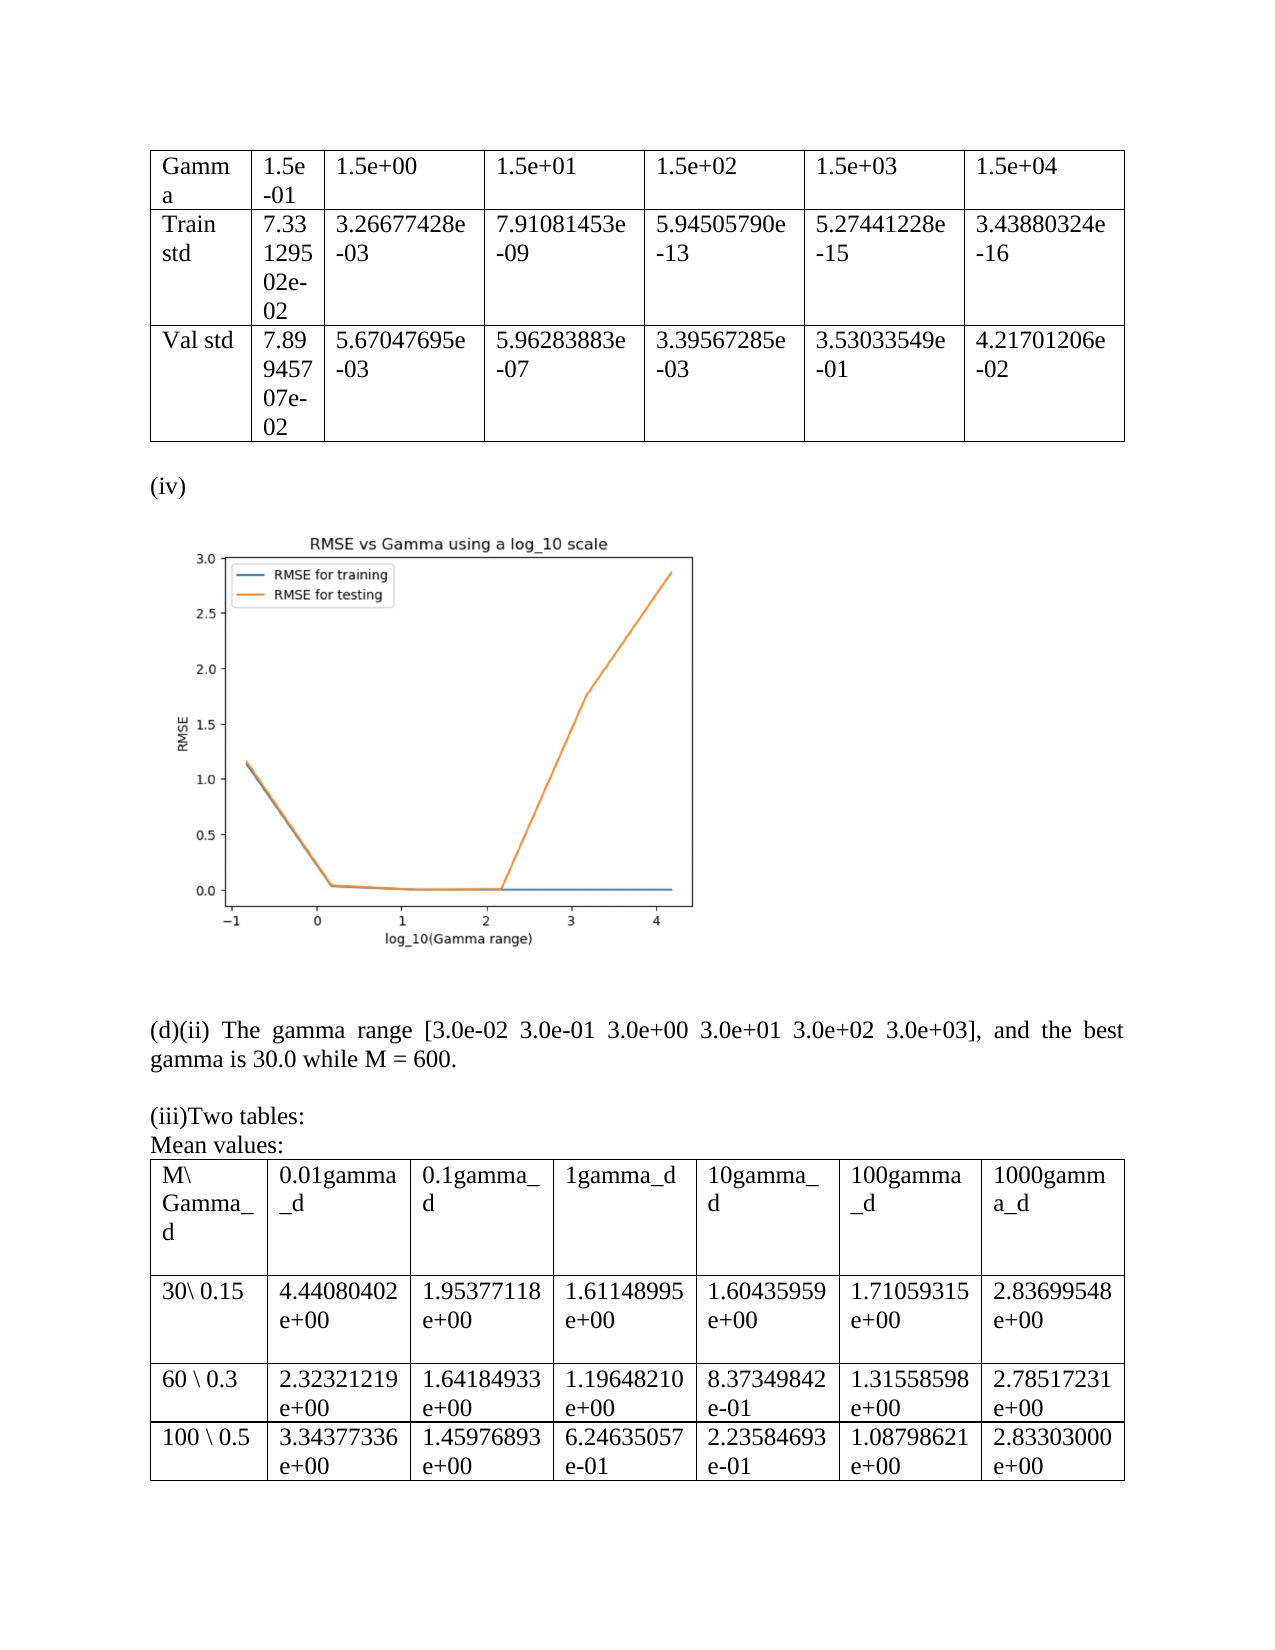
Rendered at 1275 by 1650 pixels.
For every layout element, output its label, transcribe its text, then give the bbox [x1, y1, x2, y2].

table_cell 2.83303000e+00 [982, 1423, 1124, 1480]
text Mean values: [150, 1130, 1125, 1159]
table_cell 5.27441228e-15 [805, 210, 964, 324]
table_cell 7.33129502e-02 [252, 210, 324, 324]
table_cell 3.34377336e+00 [268, 1423, 410, 1480]
table_cell 2.23584693e-01 [697, 1423, 839, 1480]
table_header Gamma [151, 151, 251, 208]
text (iii)Two tables: [150, 1101, 1125, 1130]
table_header 1.5e+00 [325, 151, 484, 208]
table_cell 8.37349842e-01 [697, 1364, 839, 1421]
table_header 100gamma_d [840, 1160, 981, 1275]
table_cell 5.67047695e-03 [325, 326, 484, 441]
table_cell Val std [151, 326, 251, 441]
table_cell 5.94505790e-13 [645, 210, 804, 324]
table_header 1.5e+01 [485, 151, 644, 208]
table_header 1.5e+02 [645, 151, 804, 208]
table_header 1gamma_d [554, 1160, 696, 1275]
table_cell 30\ 0.15 [151, 1276, 267, 1363]
table_cell 1.95377118e+00 [411, 1276, 553, 1363]
table_header 10gamma_d [697, 1160, 839, 1275]
table_cell 3.26677428e-03 [325, 210, 484, 324]
table_cell 60 \ 0.3 [151, 1364, 267, 1421]
table_header 1.5e+03 [805, 151, 964, 208]
table_cell 7.91081453e-09 [485, 210, 644, 324]
table_cell 4.44080402e+00 [268, 1276, 410, 1363]
text (d)(ii) The gamma range [3.0e-02 3.0e-01 3.0e+00 3.0e+01 3.0e+02 3.0e+03], and the best gamma is 30.0 while M = 600. [150, 1015, 1125, 1072]
table_header 1.5e+04 [965, 151, 1124, 208]
table_cell 1.64184933e+00 [411, 1364, 553, 1421]
table_cell 2.32321219e+00 [268, 1364, 410, 1421]
table_cell 1.31558598e+00 [840, 1364, 981, 1421]
table_cell 1.60435959e+00 [697, 1276, 839, 1363]
table_cell 1.45976893e+00 [411, 1423, 553, 1480]
table_cell 2.83699548e+00 [982, 1276, 1124, 1363]
table_cell 1.61148995e+00 [554, 1276, 696, 1363]
table_cell 3.39567285e-03 [645, 326, 804, 441]
table_cell 4.21701206e-02 [965, 326, 1124, 441]
table_cell 100 \ 0.5 [151, 1423, 267, 1480]
table_cell 1.71059315e+00 [840, 1276, 981, 1363]
table_header 0.01gamma_d [268, 1160, 410, 1275]
table_cell 1.19648210e+00 [554, 1364, 696, 1421]
table_cell Train std [151, 210, 251, 324]
table_header 0.1gamma_d [411, 1160, 553, 1275]
table_cell 7.89945707e-02 [252, 326, 324, 441]
table_cell 5.96283883e-07 [485, 326, 644, 441]
table_cell 2.78517231e+00 [982, 1364, 1124, 1421]
text (iv) [150, 471, 1125, 499]
table_cell 3.43880324e-16 [965, 210, 1124, 324]
table_header M\Gamma_d [151, 1160, 267, 1275]
table_cell 3.53033549e-01 [805, 326, 964, 441]
table_cell 1.08798621e+00 [840, 1423, 981, 1480]
table_header 1.5e-01 [252, 151, 324, 208]
table_header 1000gamma_d [982, 1160, 1124, 1275]
table_cell 6.24635057e-01 [554, 1423, 696, 1480]
picture [150, 528, 745, 957]
